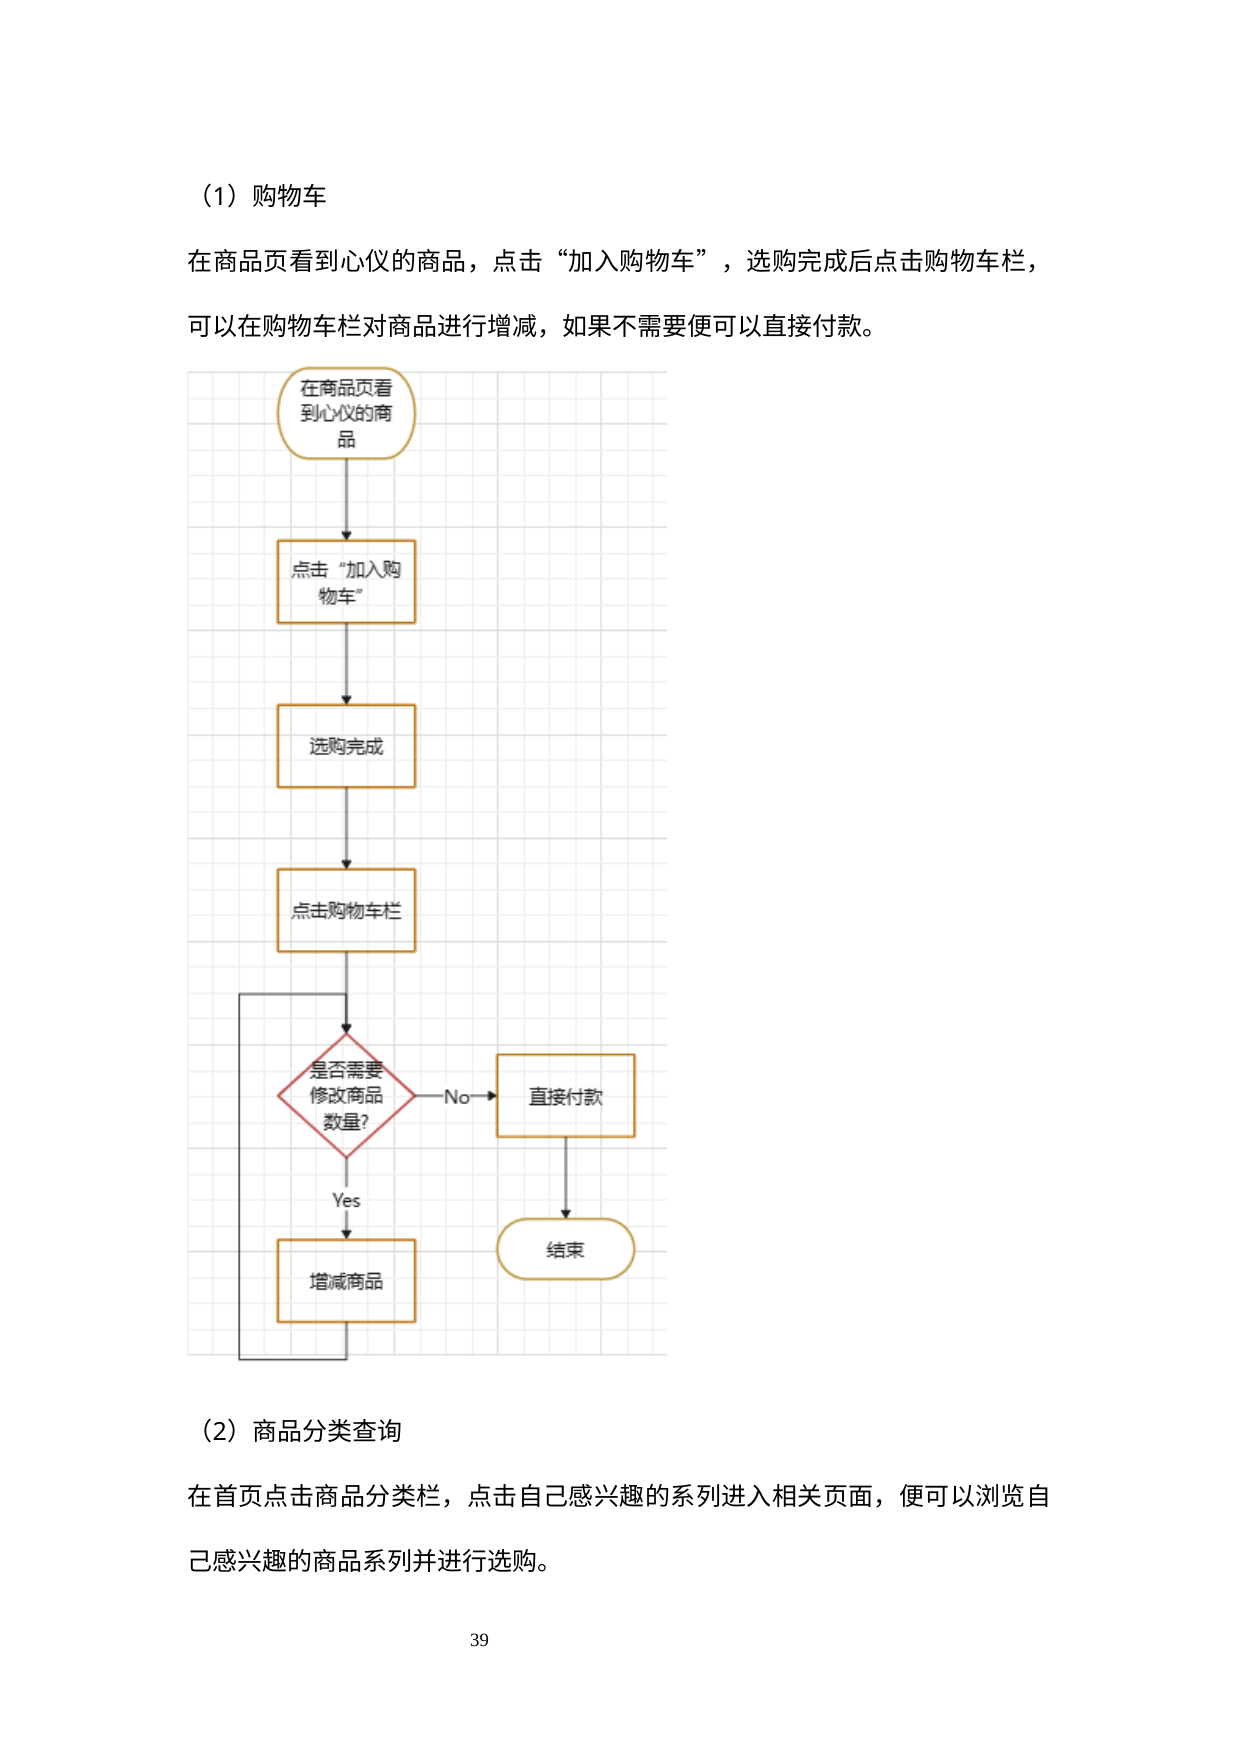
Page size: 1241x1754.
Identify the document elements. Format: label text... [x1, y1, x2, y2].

text 在首页点击商品分类栏，点击自己感兴趣的系列进入相关页面，便可以浏览自己感兴趣的商品系列并进行选购。 [187, 1462, 1053, 1592]
list 商品分类查询 [187, 1397, 1053, 1462]
text （1）购物车 [187, 162, 1053, 227]
picture [187, 357, 668, 1370]
text 在商品页看到心仪的商品，点击“加入购物车”，选购完成后点击购物车栏，可以在购物车栏对商品进行增减，如果不需要便可以直接付款。 [187, 227, 1053, 357]
